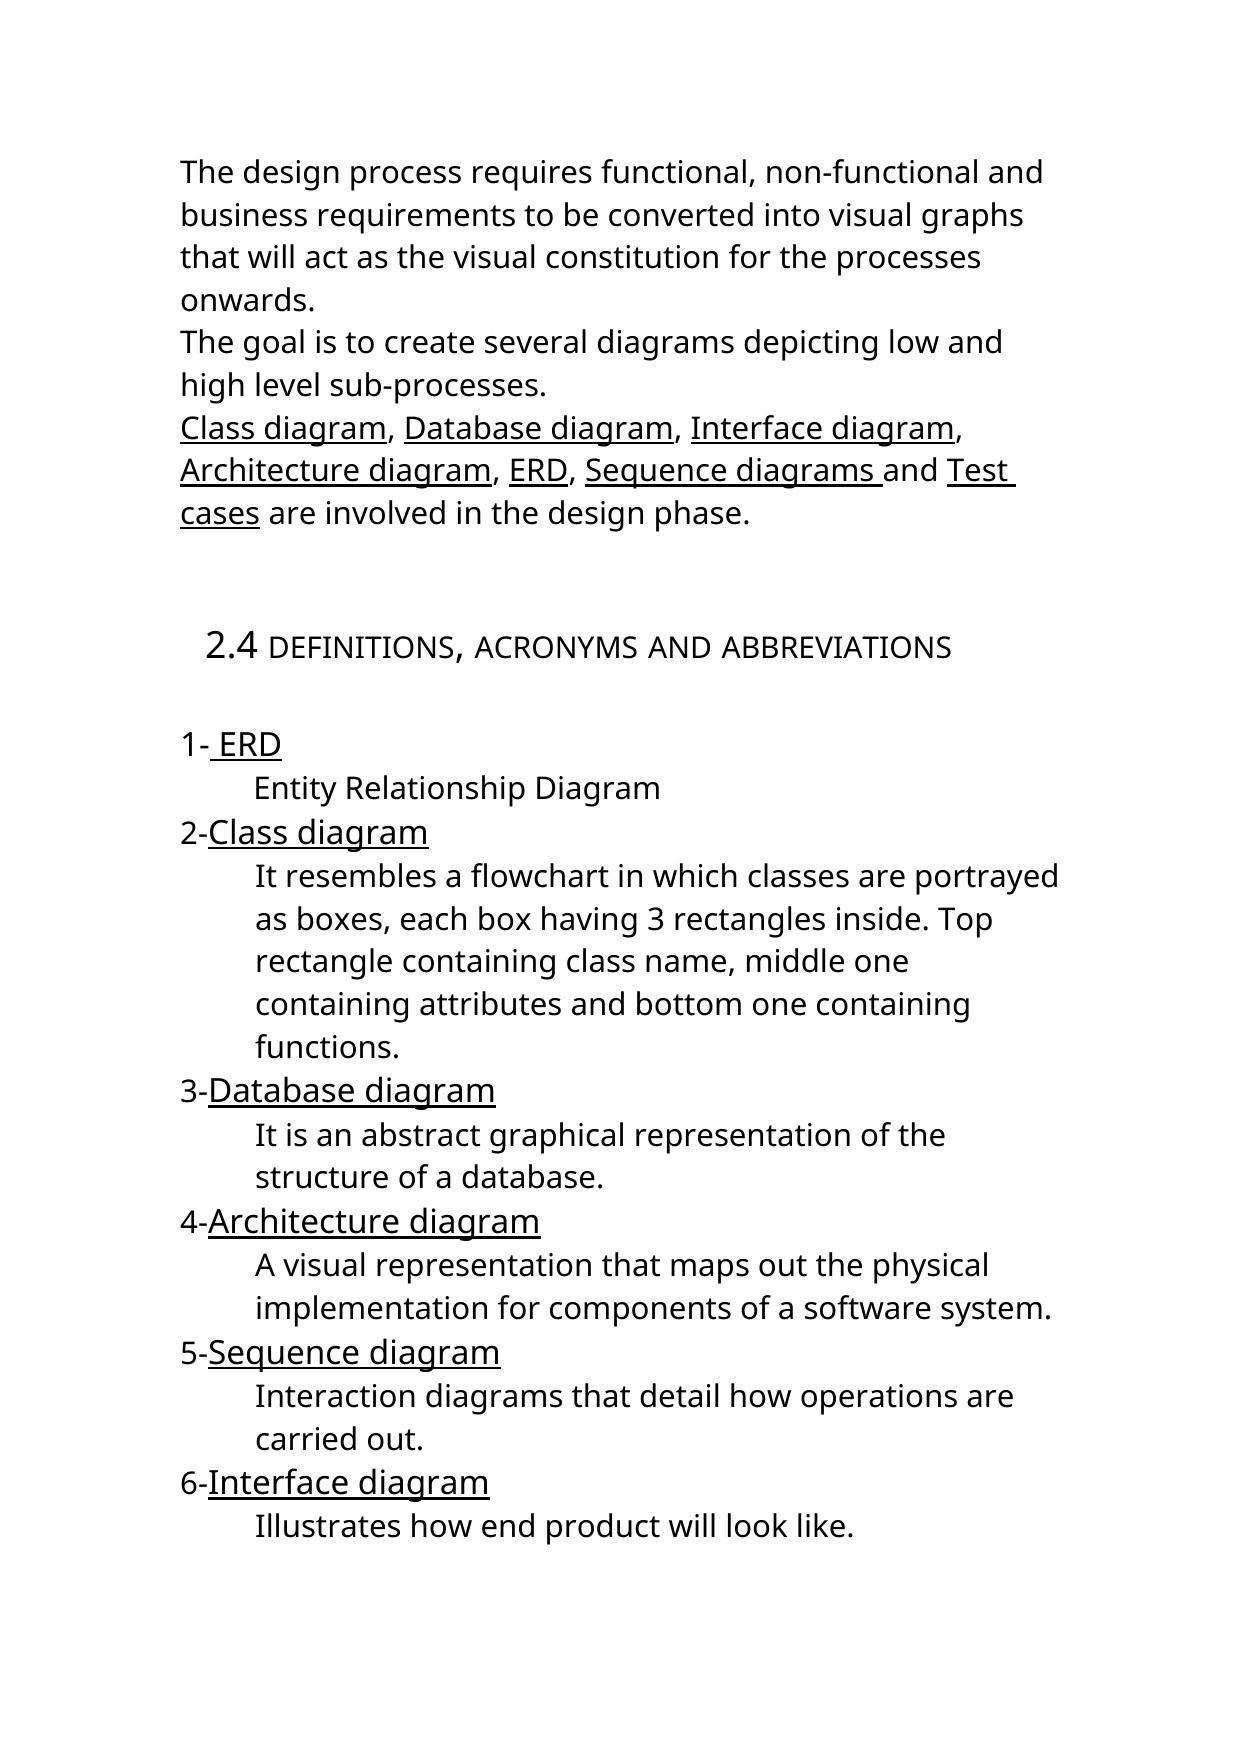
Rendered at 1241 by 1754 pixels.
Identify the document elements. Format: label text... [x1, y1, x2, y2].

text 2.4 definitions, acronyms and abbreviations [205, 619, 1060, 670]
text 3-Database diagram [180, 1067, 1060, 1113]
text Class diagram, Database diagram, Interface diagram, Architecture diagram, ERD, Sequence diagrams and Test cases are involved in the design phase. [180, 406, 1060, 533]
text 5-Sequence diagram [180, 1328, 1060, 1374]
text Illustrates how end product will look like. [180, 1504, 1060, 1547]
text 1- ERD [180, 721, 1060, 766]
text Entity Relationship Diagram [180, 766, 1060, 809]
text It resembles a flowchart in which classes are portrayed as boxes, each box having 3 rectangles inside. Top rectangle containing class name, middle one containing attributes and bottom one containing functions. [255, 854, 1060, 1067]
text The design process requires functional, non-functional and business requirements to be converted into visual graphs that will act as the visual constitution for the processes onwards. [180, 150, 1060, 320]
text 4-Architecture diagram [180, 1198, 1060, 1243]
text 2-Class diagram [180, 809, 1060, 854]
text The goal is to create several diagrams depicting low and high level sub-processes. [180, 320, 1060, 406]
text It is an abstract graphical representation of the structure of a database. [255, 1113, 1060, 1198]
text Interaction diagrams that detail how operations are carried out. [255, 1374, 1060, 1459]
text 6-Interface diagram [180, 1459, 1060, 1504]
text A visual representation that maps out the physical implementation for components of a software system. [255, 1243, 1060, 1328]
